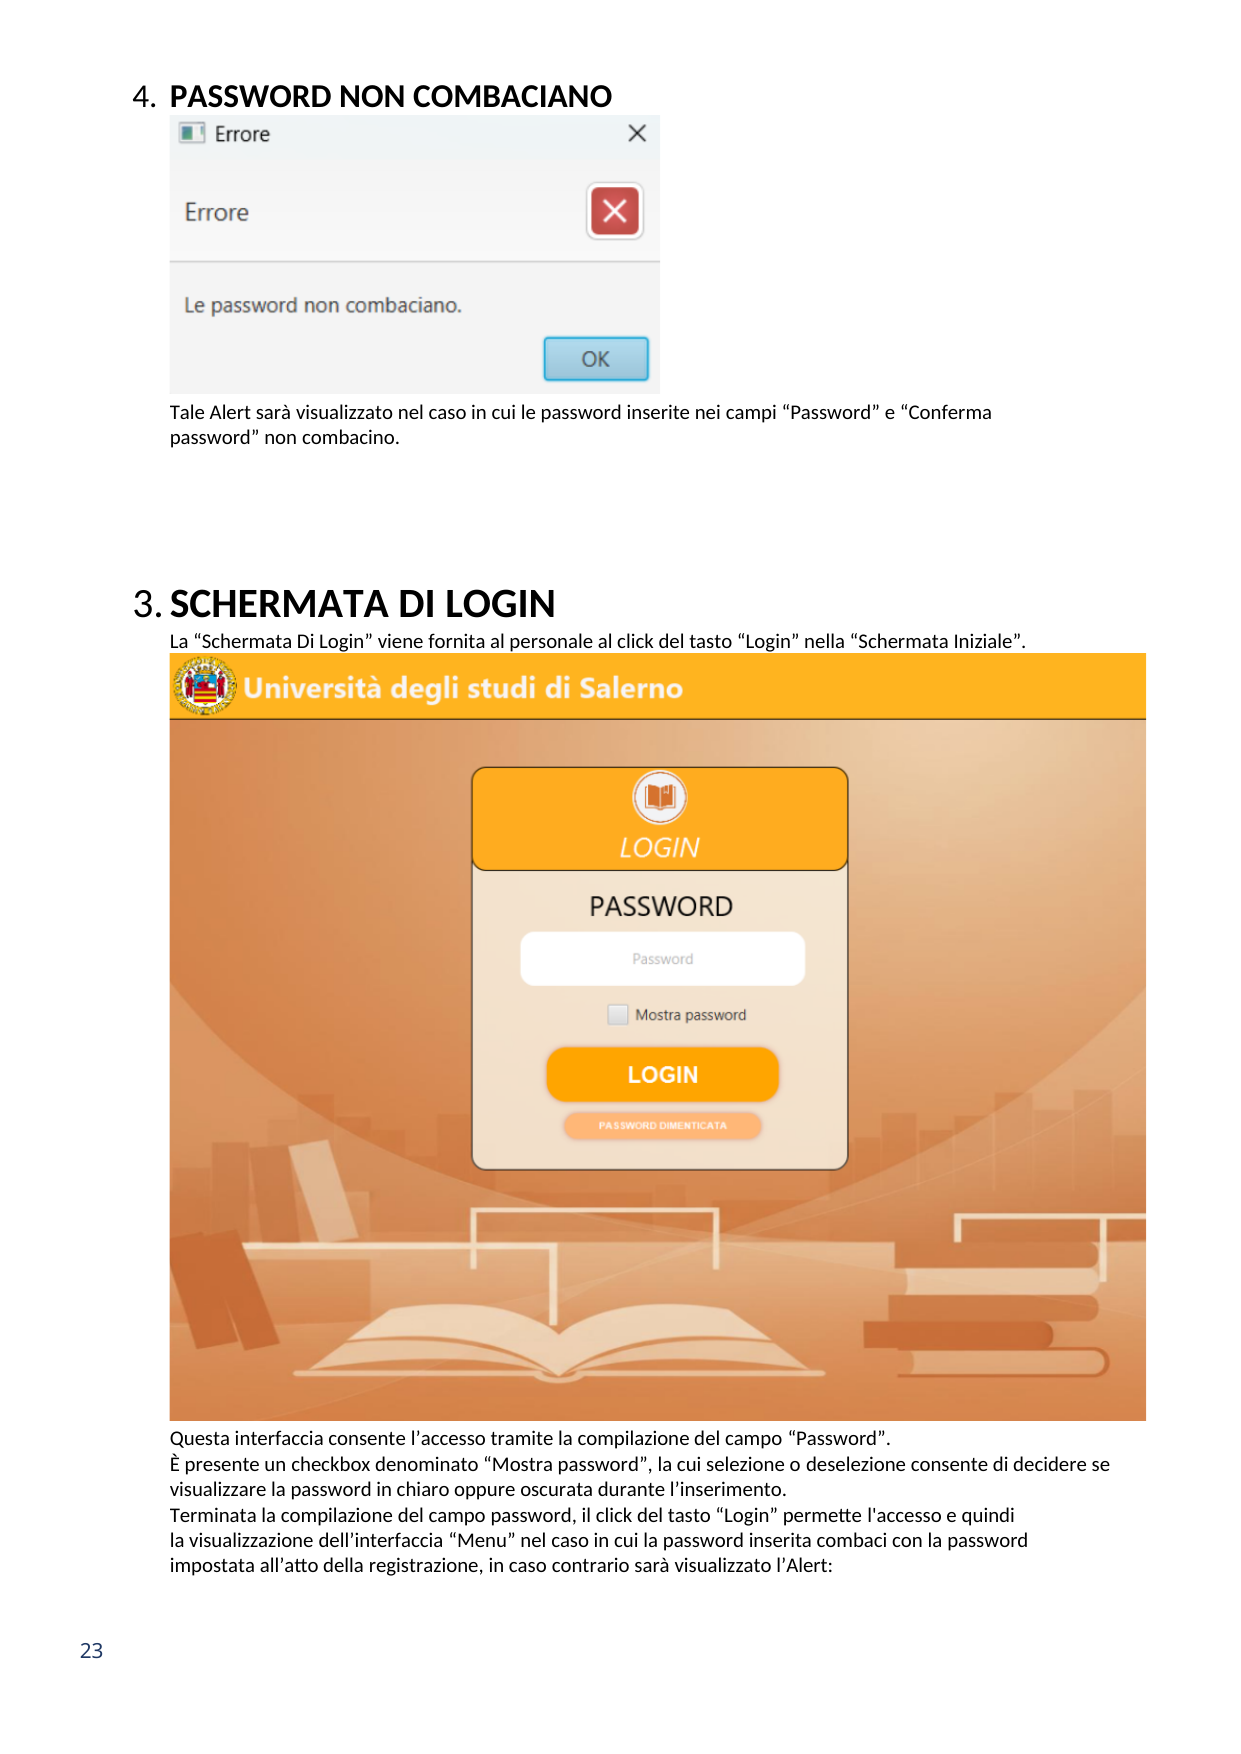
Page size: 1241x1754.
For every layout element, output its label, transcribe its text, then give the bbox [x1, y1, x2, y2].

text È presente un checkbox denominato “Mostra password”, la cui selezione o deselezione consente di decidere se visualizzare la password in chiaro oppure oscurata durante l’inserimento. [169, 1451, 1146, 1502]
text La “Schermata Di Login” viene fornita al personale al click del tasto “Login” nella “Schermata Iniziale”. [169, 628, 1146, 653]
picture [169, 115, 661, 394]
list SCHERMATA DI LOGIN [132, 577, 1146, 628]
text Terminata la compilazione del campo password, il click del tasto “Login” permette l'accesso e quindi la visualizzazione dell’interfaccia “Menu” nel caso in cui la password inserita combaci con la password impostata all’atto della registrazione, in caso contrario sarà visualizzato l’Alert: [169, 1502, 1146, 1578]
list PASSWORD NON COMBACIANO [132, 75, 1146, 116]
text Tale Alert sarà visualizzato nel caso in cui le password inserite nei campi “Password” e “Conferma password” non combacino. [169, 399, 1146, 450]
text Questa interfaccia consente l’accesso tramite la compilazione del campo “Password”. [169, 1426, 1146, 1451]
picture [169, 653, 1147, 1421]
